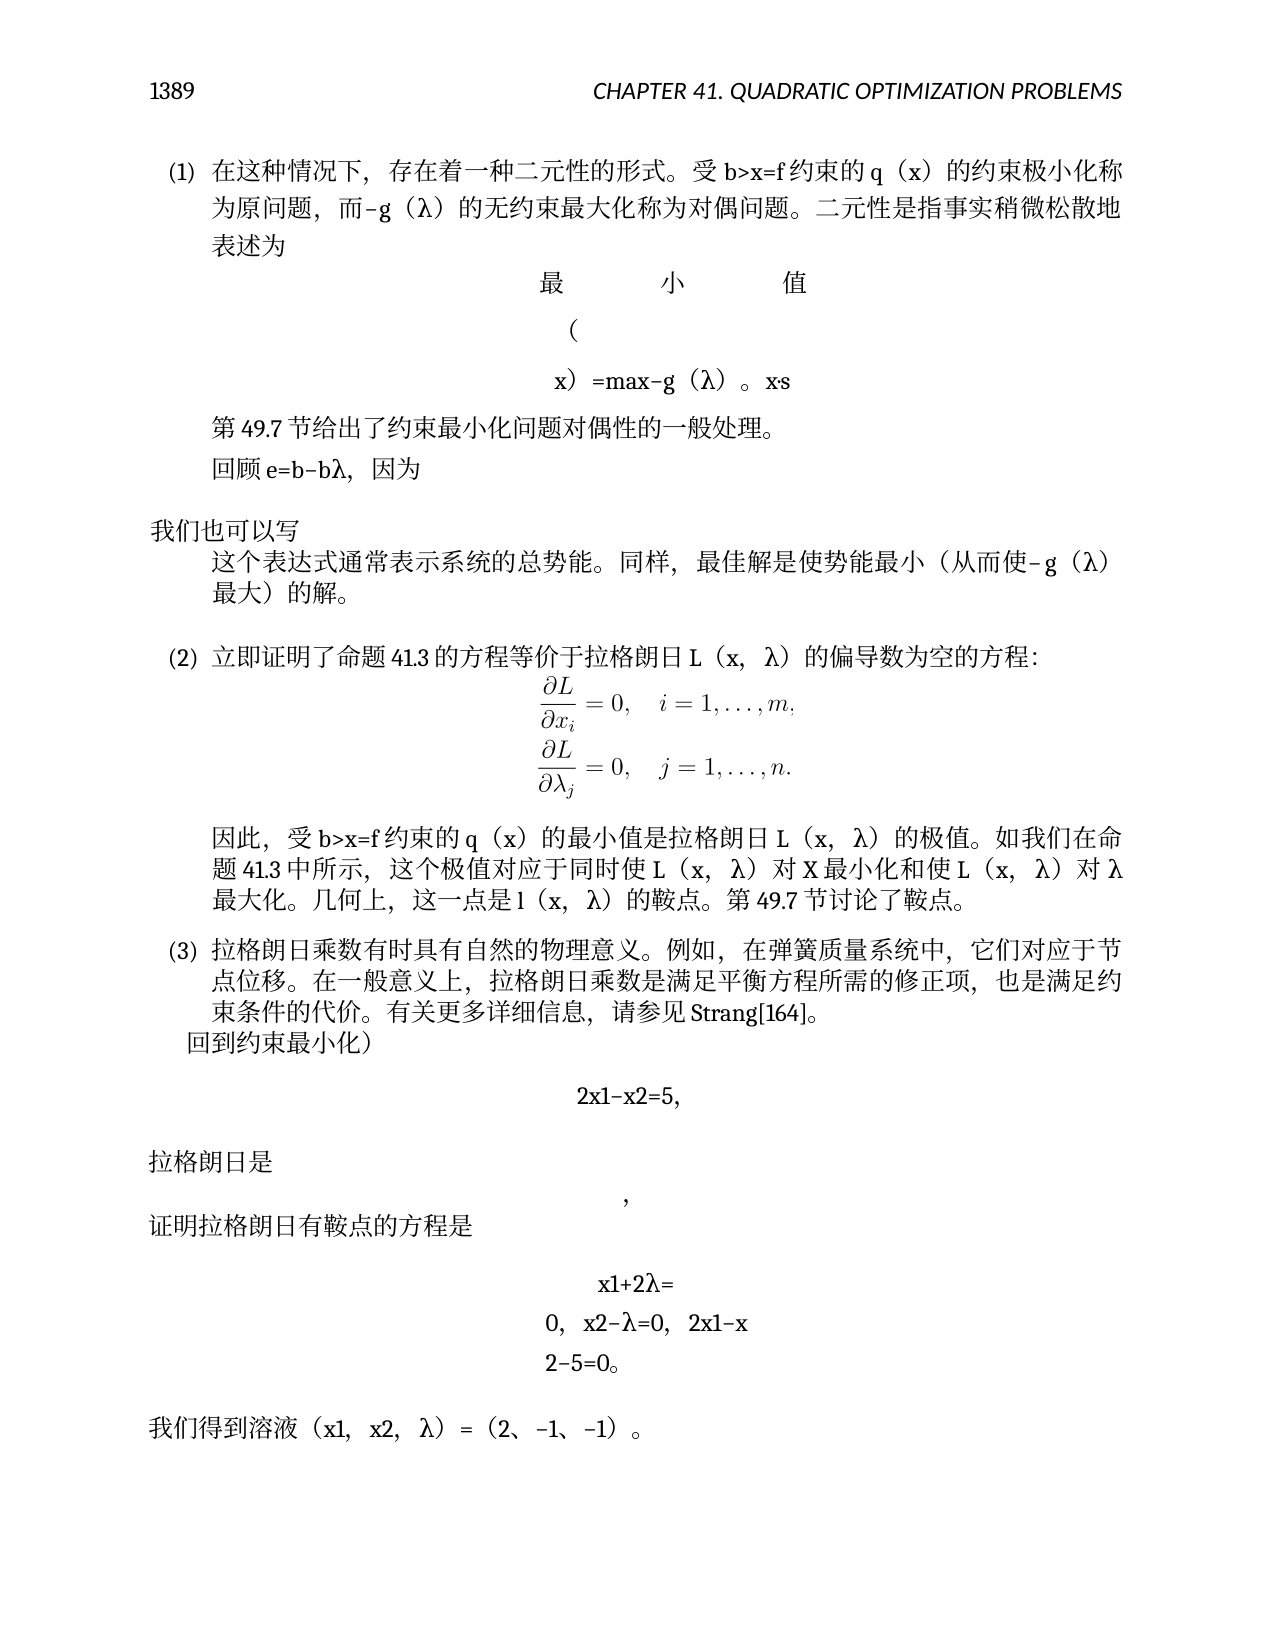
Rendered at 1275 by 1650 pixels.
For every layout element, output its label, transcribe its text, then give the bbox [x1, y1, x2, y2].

picture [537, 676, 793, 799]
list 在这种情况下，存在着一种二元性的形式。受b>x=f约束的q（x）的约束极小化称为原问题，而−g（λ）的无约束最大化称为对偶问题。二元性是指事实稍微松散地表述为 [168, 158, 1124, 261]
list 拉格朗日乘数有时具有自然的物理意义。例如，在弹簧质量系统中，它们对应于节点位移。在一般意义上，拉格朗日乘数是满足平衡方程所需的修正项，也是满足约束条件的代价。有关更多详细信息，请参见Strang[164]。 [168, 937, 1124, 1027]
text 2x1−x2=5， [257, 1082, 1018, 1111]
text 我们也可以写 [150, 518, 1125, 546]
text 这个表达式通常表示系统的总势能。同样，最佳解是使势能最小（从而使−g（λ）最大）的解。 [211, 549, 1124, 608]
text 拉格朗日是 [148, 1149, 867, 1178]
text 回到约束最小化） [187, 1030, 1124, 1059]
text 最小值（x）=max−g（λ）。x·s [539, 270, 807, 395]
text x1+2λ=0，x2−λ=0，2x1−x2−5=0。 [545, 1270, 752, 1377]
text 因此，受b>x=f约束的q（x）的最小值是拉格朗日L（x，λ）的极值。如我们在命题41.3中所示，这个极值对应于同时使L（x，λ）对X最小化和使L（x，λ）对λ最大化。几何上，这一点是l（x，λ）的鞍点。第49.7节讨论了鞍点。 [211, 825, 1124, 915]
text ， [274, 1180, 996, 1209]
text 证明拉格朗日有鞍点的方程是 [148, 1212, 1124, 1241]
text 回顾e=b−bλ，因为 [211, 456, 1124, 485]
text 我们得到溶液（x1，x2，λ）=（2、−1、−1）。 [148, 1415, 1124, 1444]
list 立即证明了命题41.3的方程等价于拉格朗日L（x，λ）的偏导数为空的方程： [168, 644, 1124, 673]
text 第49.7节给出了约束最小化问题对偶性的一般处理。 [211, 415, 1124, 444]
